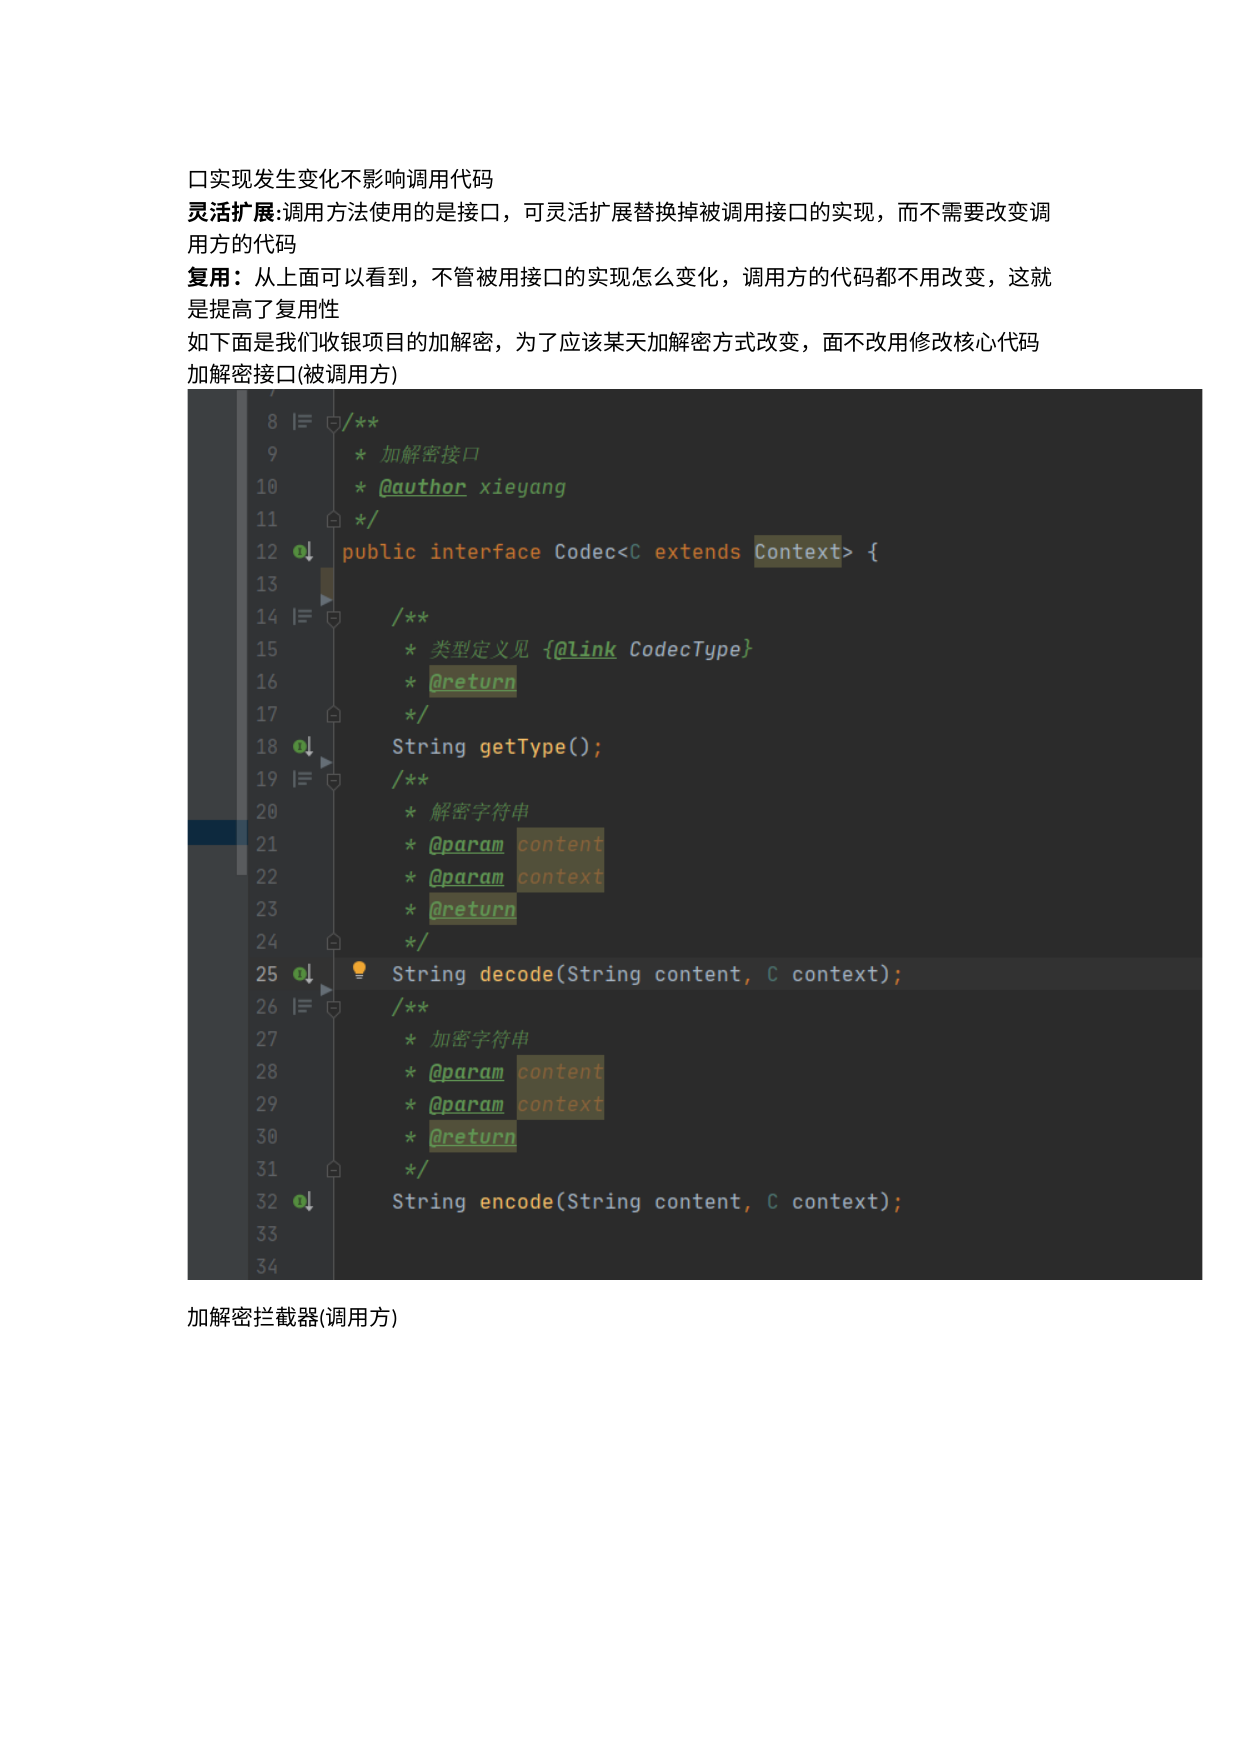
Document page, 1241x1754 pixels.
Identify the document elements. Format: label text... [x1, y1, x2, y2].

text 复用：从上面可以看到，不管被用接口的实现怎么变化，调用方的代码都不用改变，这就是提高了复用性 [187, 259, 1053, 324]
text 如下面是我们收银项目的加解密，为了应该某天加解密方式改变，面不改用修改核心代码 [187, 324, 1053, 357]
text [187, 162, 1053, 194]
picture [187, 389, 1203, 1280]
text 灵活扩展:调用方法使用的是接口，可灵活扩展替换掉被调用接口的实现，而不需要改变调用方的代码 [187, 194, 1053, 259]
text 加解密接口(被调用方) [187, 357, 1053, 389]
text 加解密拦截器(调用方) [187, 1299, 1053, 1332]
